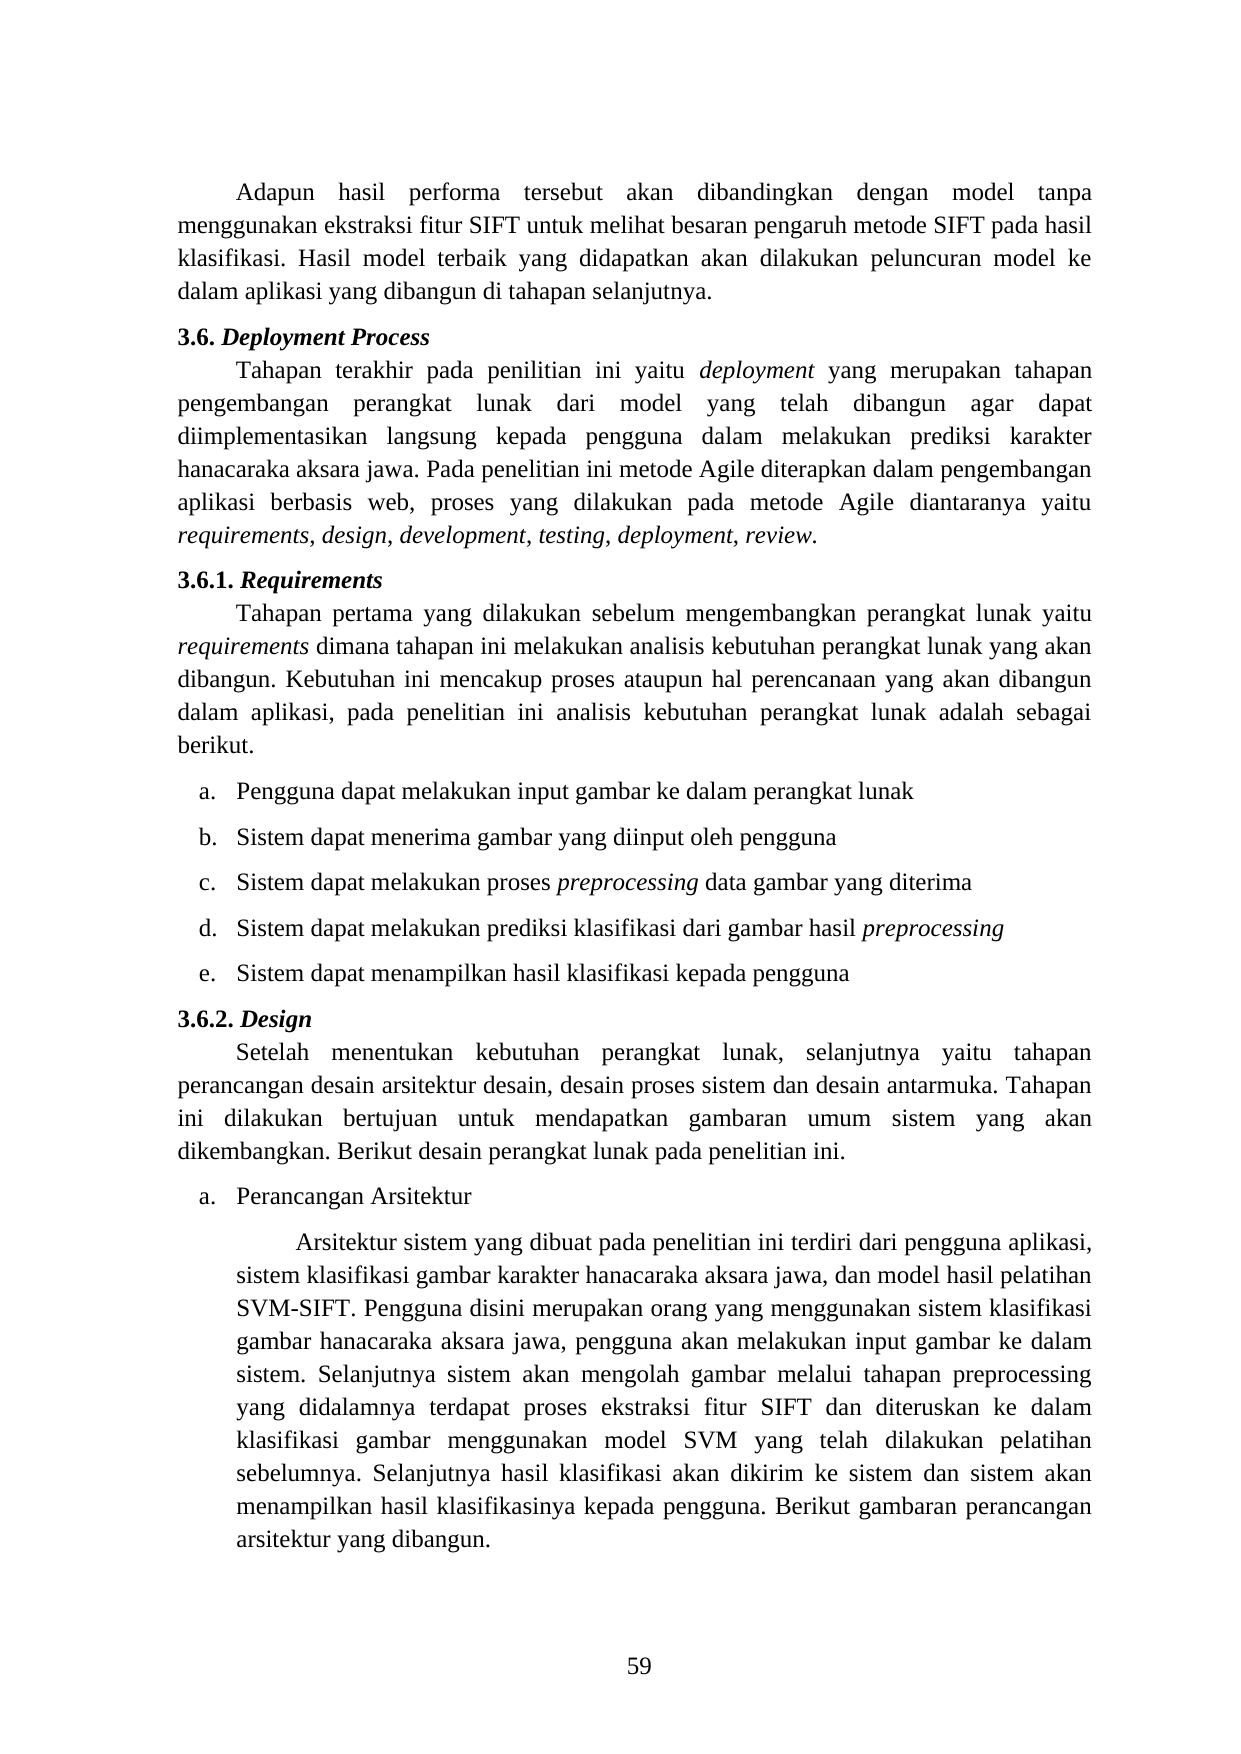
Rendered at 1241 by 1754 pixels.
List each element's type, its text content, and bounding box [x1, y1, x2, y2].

list Perancangan Arsitektur [199, 1181, 1092, 1210]
list Sistem dapat melakukan proses preprocessing data gambar yang diterima [199, 867, 1092, 896]
list Sistem dapat menerima gambar yang diinput oleh pengguna [199, 822, 1092, 850]
text 3.6. Deployment Process [177, 322, 1092, 351]
text 3.6.2. Design [177, 1004, 1092, 1032]
text Arsitektur sistem yang dibuat pada penelitian ini terdiri dari pengguna aplikasi, sistem klasifikasi gambar karakter hanacaraka aksara jawa, dan model hasil pelatihan SVM-SIFT. Pengguna disini merupakan orang yang menggunakan sistem klasifikasi gambar hanacaraka aksara jawa, pengguna akan melakukan input gambar ke dalam sistem. Selanjutnya sistem akan mengolah gambar melalui tahapan preprocessing yang didalamnya terdapat proses ekstraksi fitur SIFT dan diteruskan ke dalam klasifikasi gambar menggunakan model SVM yang telah dilakukan pelatihan sebelumnya. Selanjutnya hasil klasifikasi akan dikirim ke sistem dan sistem akan menampilkan hasil klasifikasinya kepada pengguna. Berikut gambaran perancangan arsitektur yang dibangun. [236, 1227, 1092, 1553]
text Tahapan pertama yang dilakukan sebelum mengembangkan perangkat lunak yaitu requirements dimana tahapan ini melakukan analisis kebutuhan perangkat lunak yang akan dibangun. Kebutuhan ini mencakup proses ataupun hal perencanaan yang akan dibangun dalam aplikasi, pada penelitian ini analisis kebutuhan perangkat lunak adalah sebagai berikut. [177, 598, 1092, 759]
list Pengguna dapat melakukan input gambar ke dalam perangkat lunak [199, 776, 1092, 805]
text Tahapan terakhir pada penilitian ini yaitu deployment yang merupakan tahapan pengembangan perangkat lunak dari model yang telah dibangun agar dapat diimplementasikan langsung kepada pengguna dalam melakukan prediksi karakter hanacaraka aksara jawa. Pada penelitian ini metode Agile diterapkan dalam pengembangan aplikasi berbasis web, proses yang dilakukan pada metode Agile diantaranya yaitu requirements, design, development, testing, deployment, review. [177, 355, 1092, 549]
text 3.6.1. Requirements [177, 565, 1092, 594]
text Adapun hasil performa tersebut akan dibandingkan dengan model tanpa menggunakan ekstraksi fitur SIFT untuk melihat besaran pengaruh metode SIFT pada hasil klasifikasi. Hasil model terbaik yang didapatkan akan dilakukan peluncuran model ke dalam aplikasi yang dibangun di tahapan selanjutnya. [177, 177, 1092, 305]
list Sistem dapat melakukan prediksi klasifikasi dari gambar hasil preprocessing [199, 913, 1092, 941]
text Setelah menentukan kebutuhan perangkat lunak, selanjutnya yaitu tahapan perancangan desain arsitektur desain, desain proses sistem dan desain antarmuka. Tahapan ini dilakukan bertujuan untuk mendapatkan gambaran umum sistem yang akan dikembangkan. Berikut desain perangkat lunak pada penelitian ini. [177, 1037, 1092, 1164]
list Sistem dapat menampilkan hasil klasifikasi kepada pengguna [199, 958, 1092, 987]
